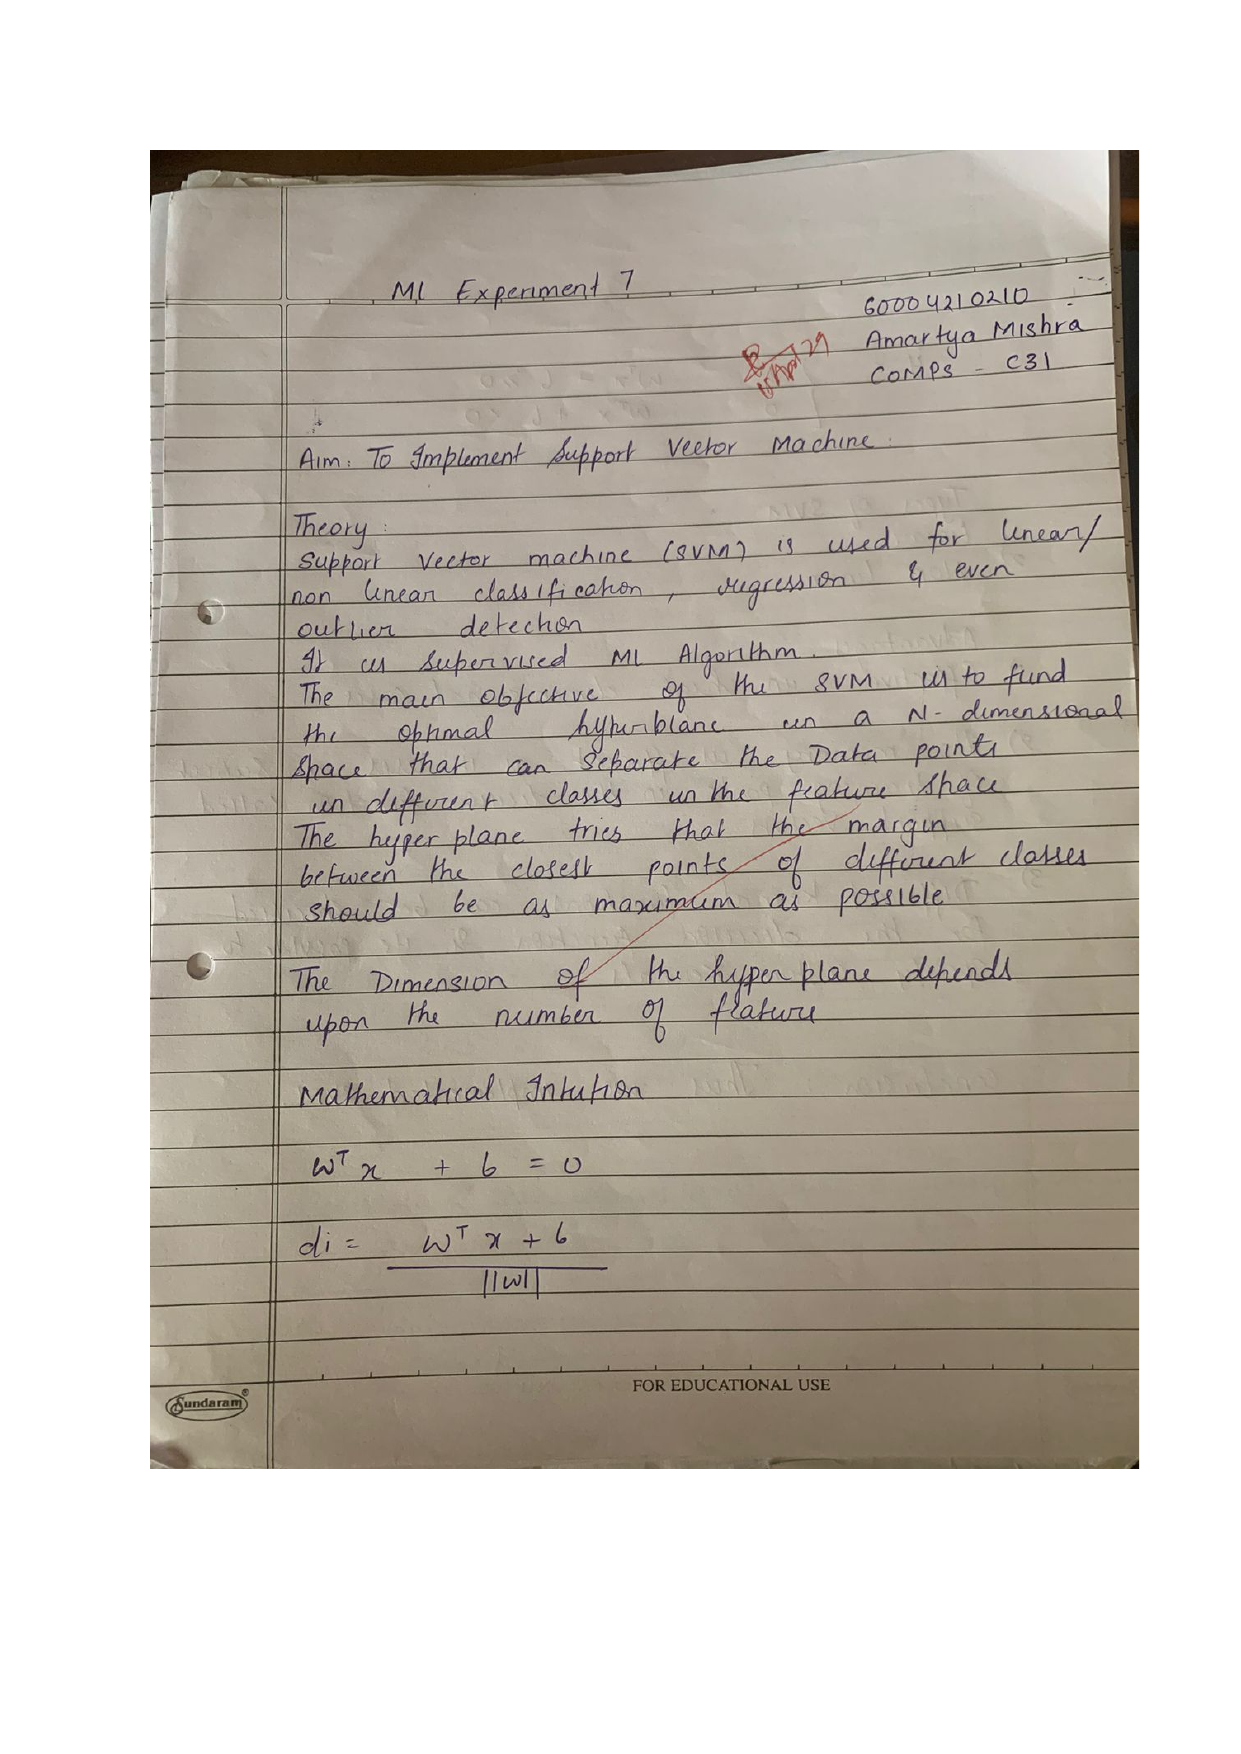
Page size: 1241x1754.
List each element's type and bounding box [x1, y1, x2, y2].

picture [150, 150, 1140, 1469]
